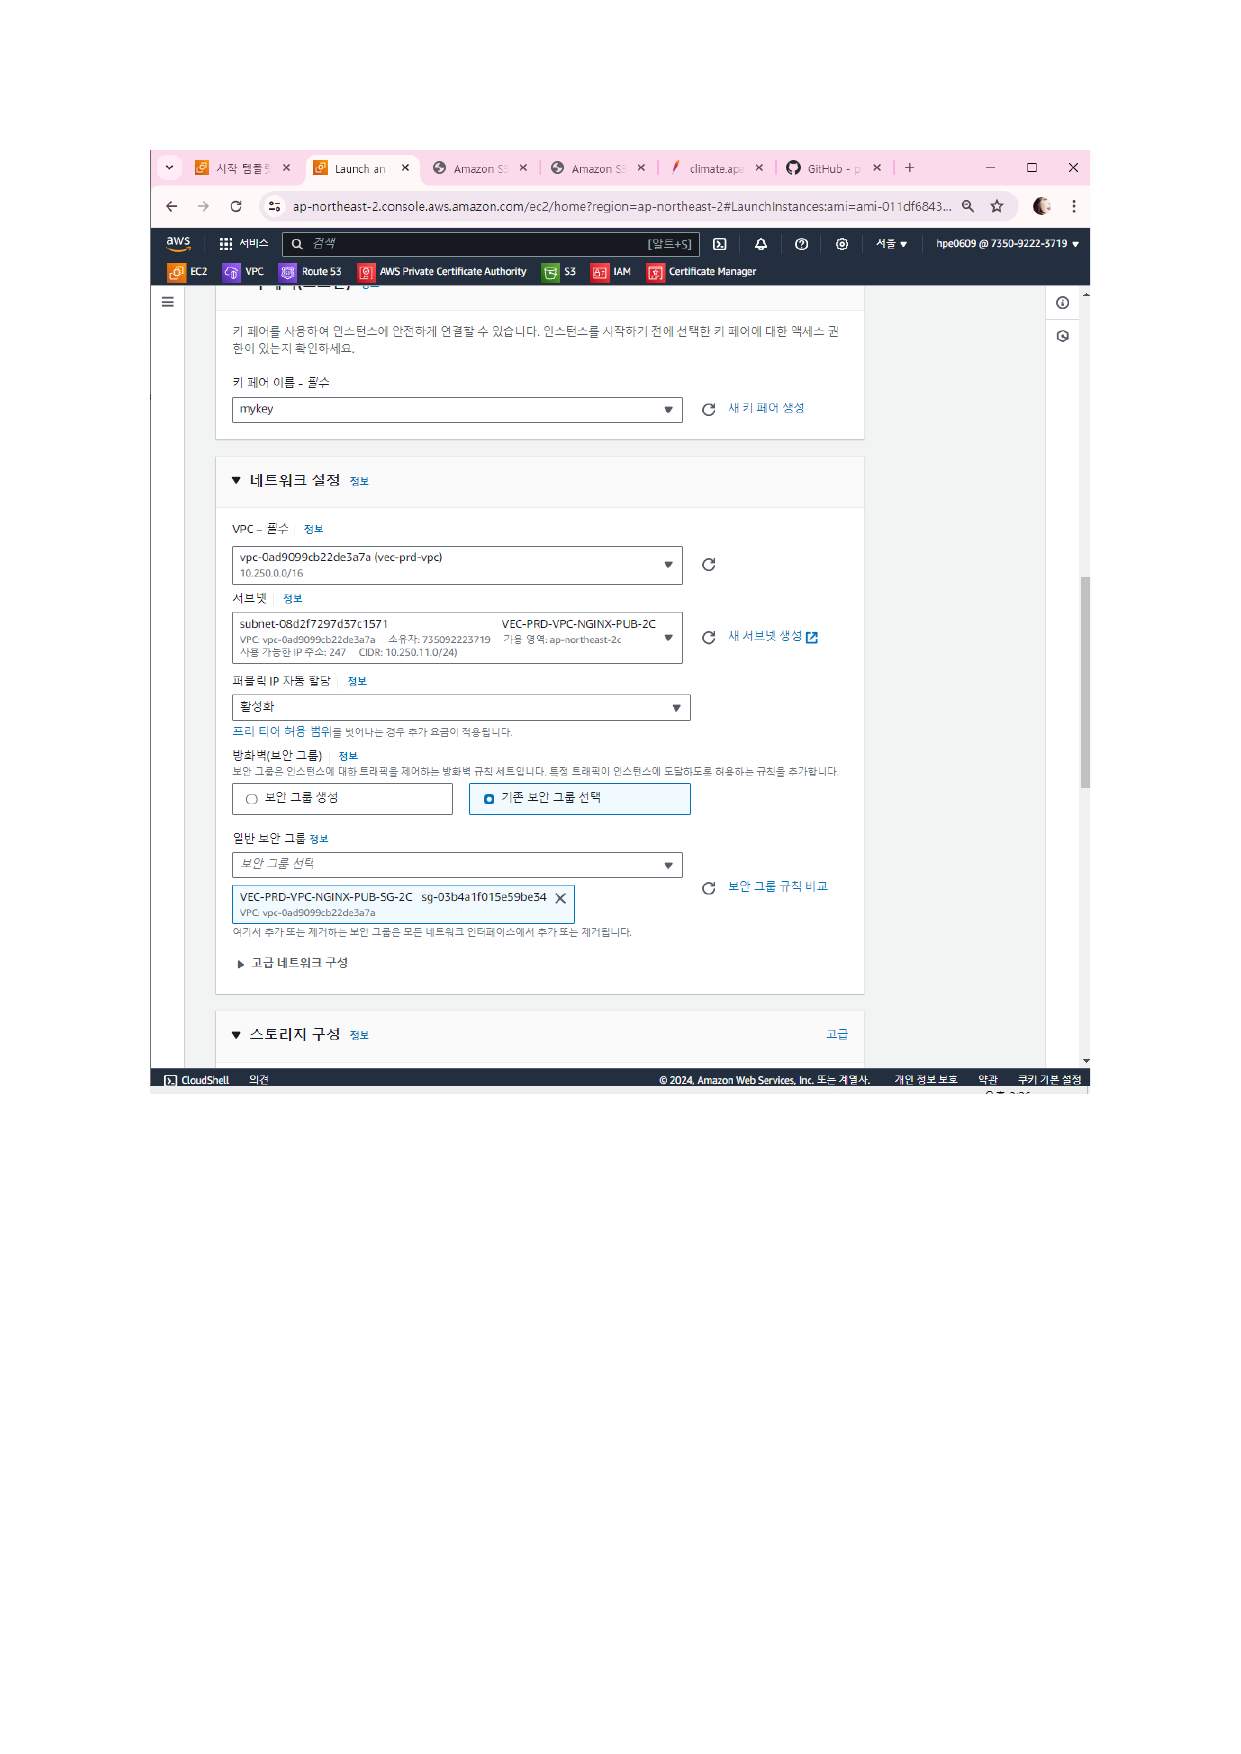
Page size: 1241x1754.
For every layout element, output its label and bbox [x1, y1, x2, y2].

picture [150, 150, 1091, 1094]
